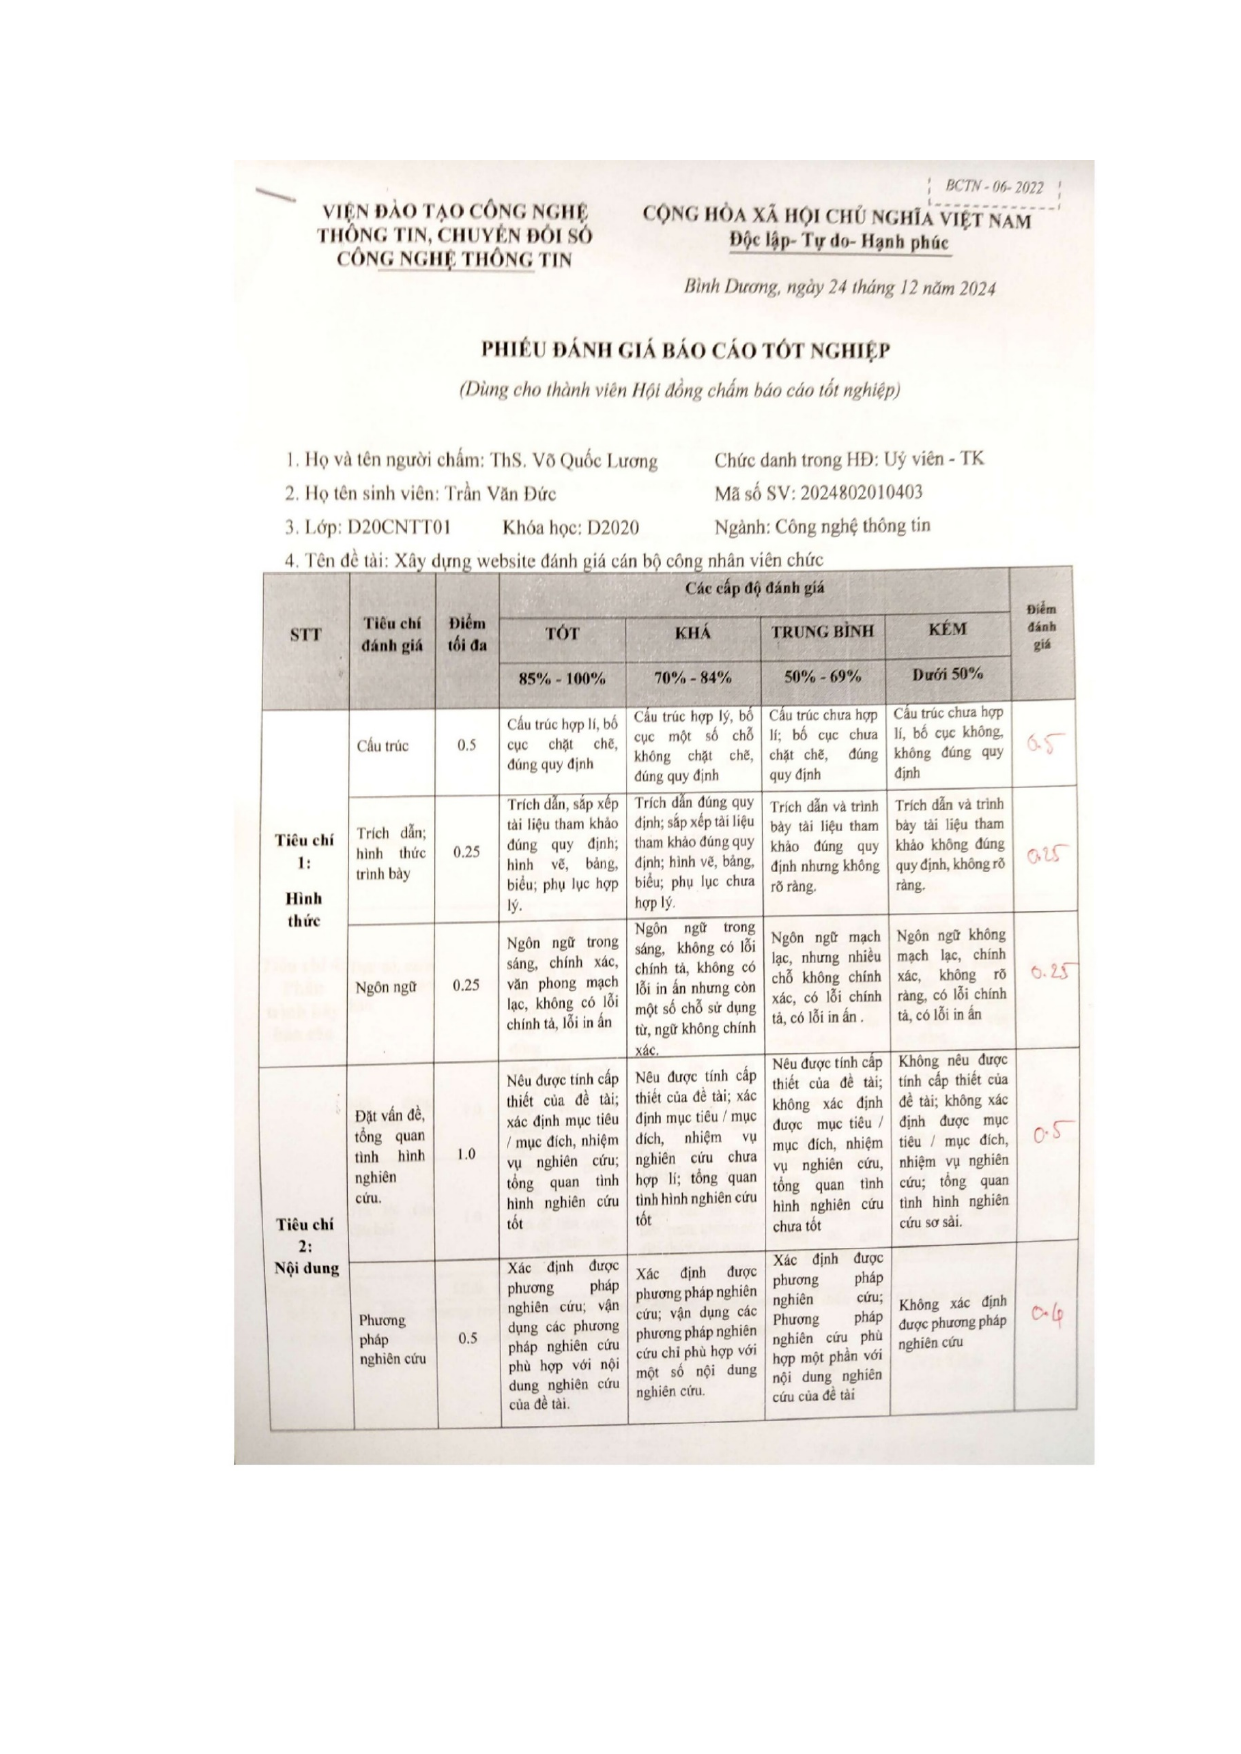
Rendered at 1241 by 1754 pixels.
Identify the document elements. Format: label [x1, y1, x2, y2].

picture [218, 160, 1111, 1478]
